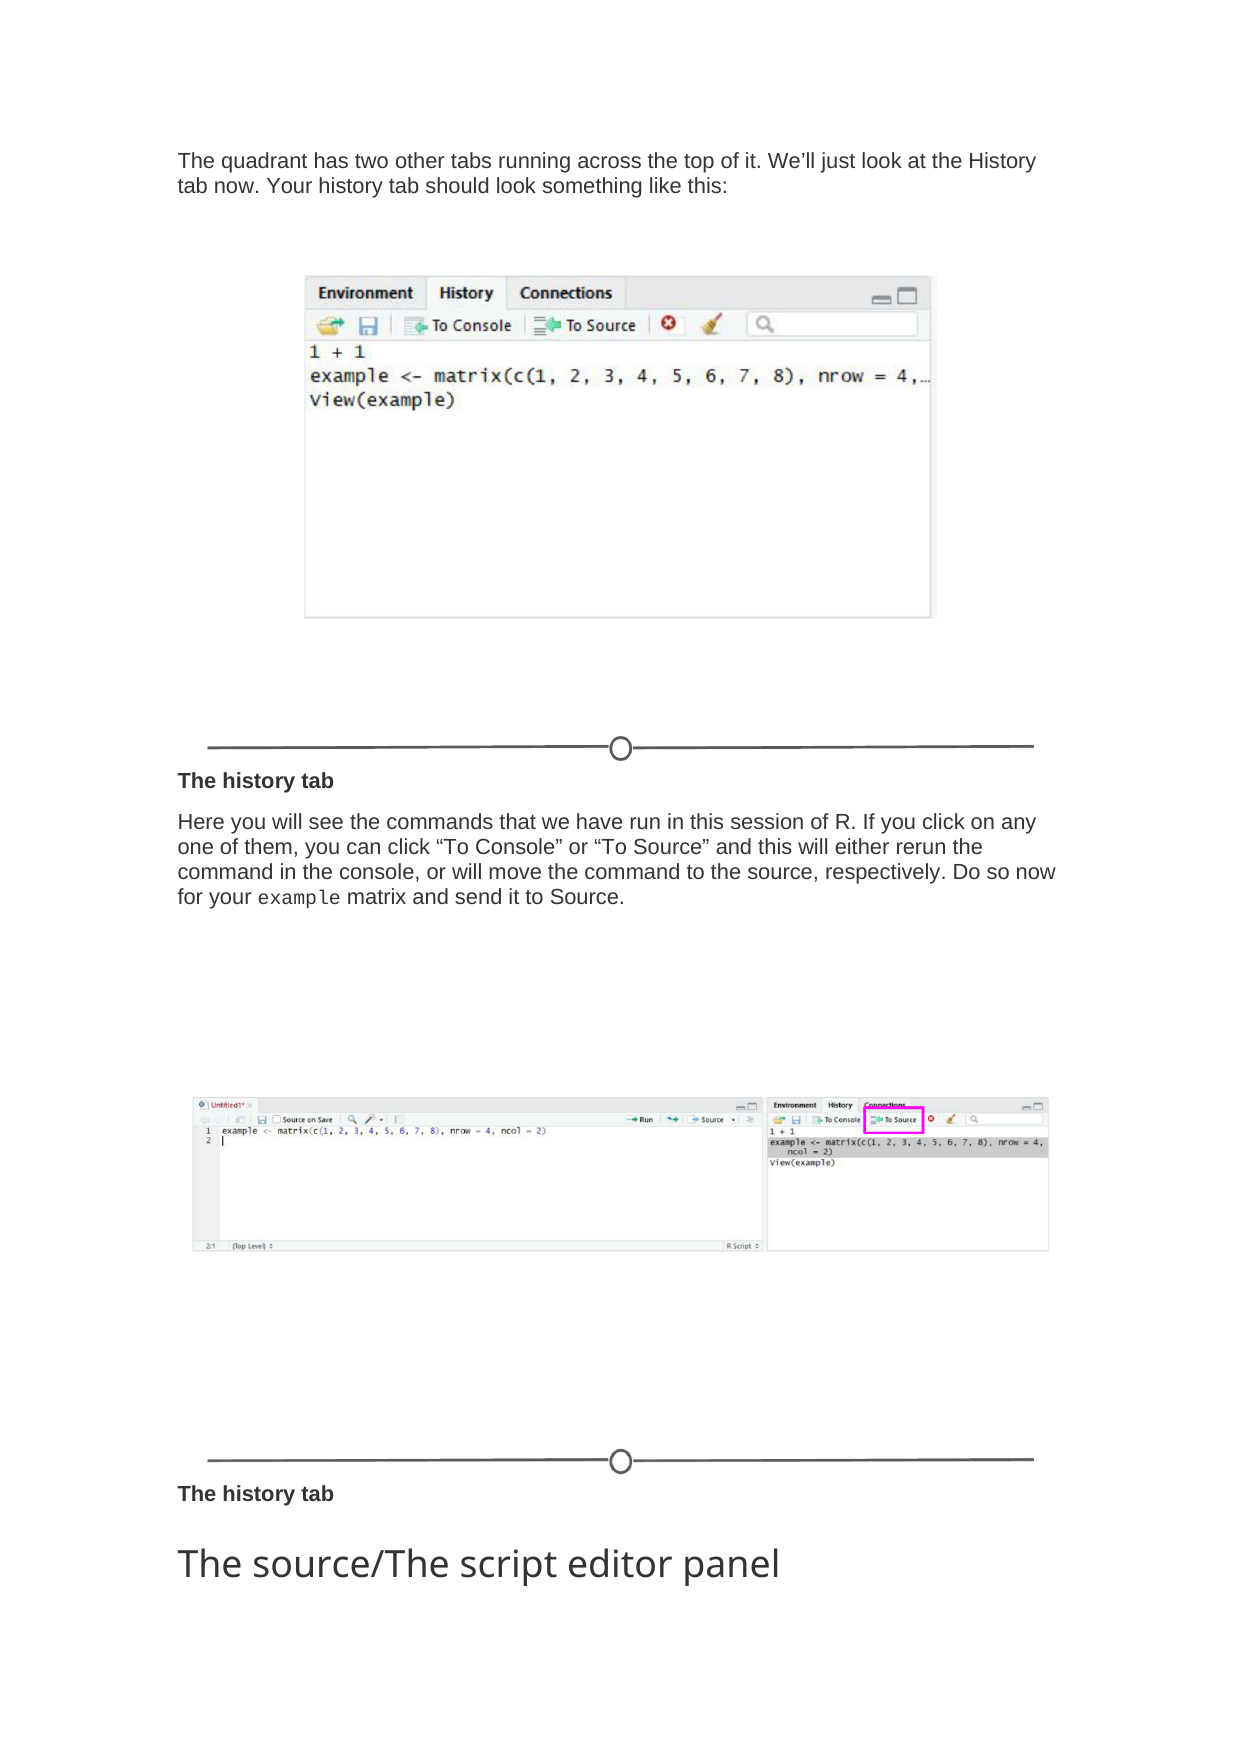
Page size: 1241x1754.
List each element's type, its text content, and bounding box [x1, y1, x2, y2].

text The history tab [177, 768, 1063, 793]
text The history tab [177, 1481, 1063, 1506]
text The source/The script editor panel [177, 1537, 1063, 1588]
picture [177, 213, 1063, 768]
text Here you will see the commands that we have run in this session of R. If you click on any one of them, you can click “To Console” or “To Source” and this will either rerun the command in the console, or will move the command to the source, respectively. Do so now for your example matrix and send it to Source. [177, 809, 1063, 911]
picture [177, 926, 1063, 1481]
text The quadrant has two other tabs running across the top of it. We’ll just look at the History tab now. Your history tab should look something like this: [177, 148, 1063, 198]
